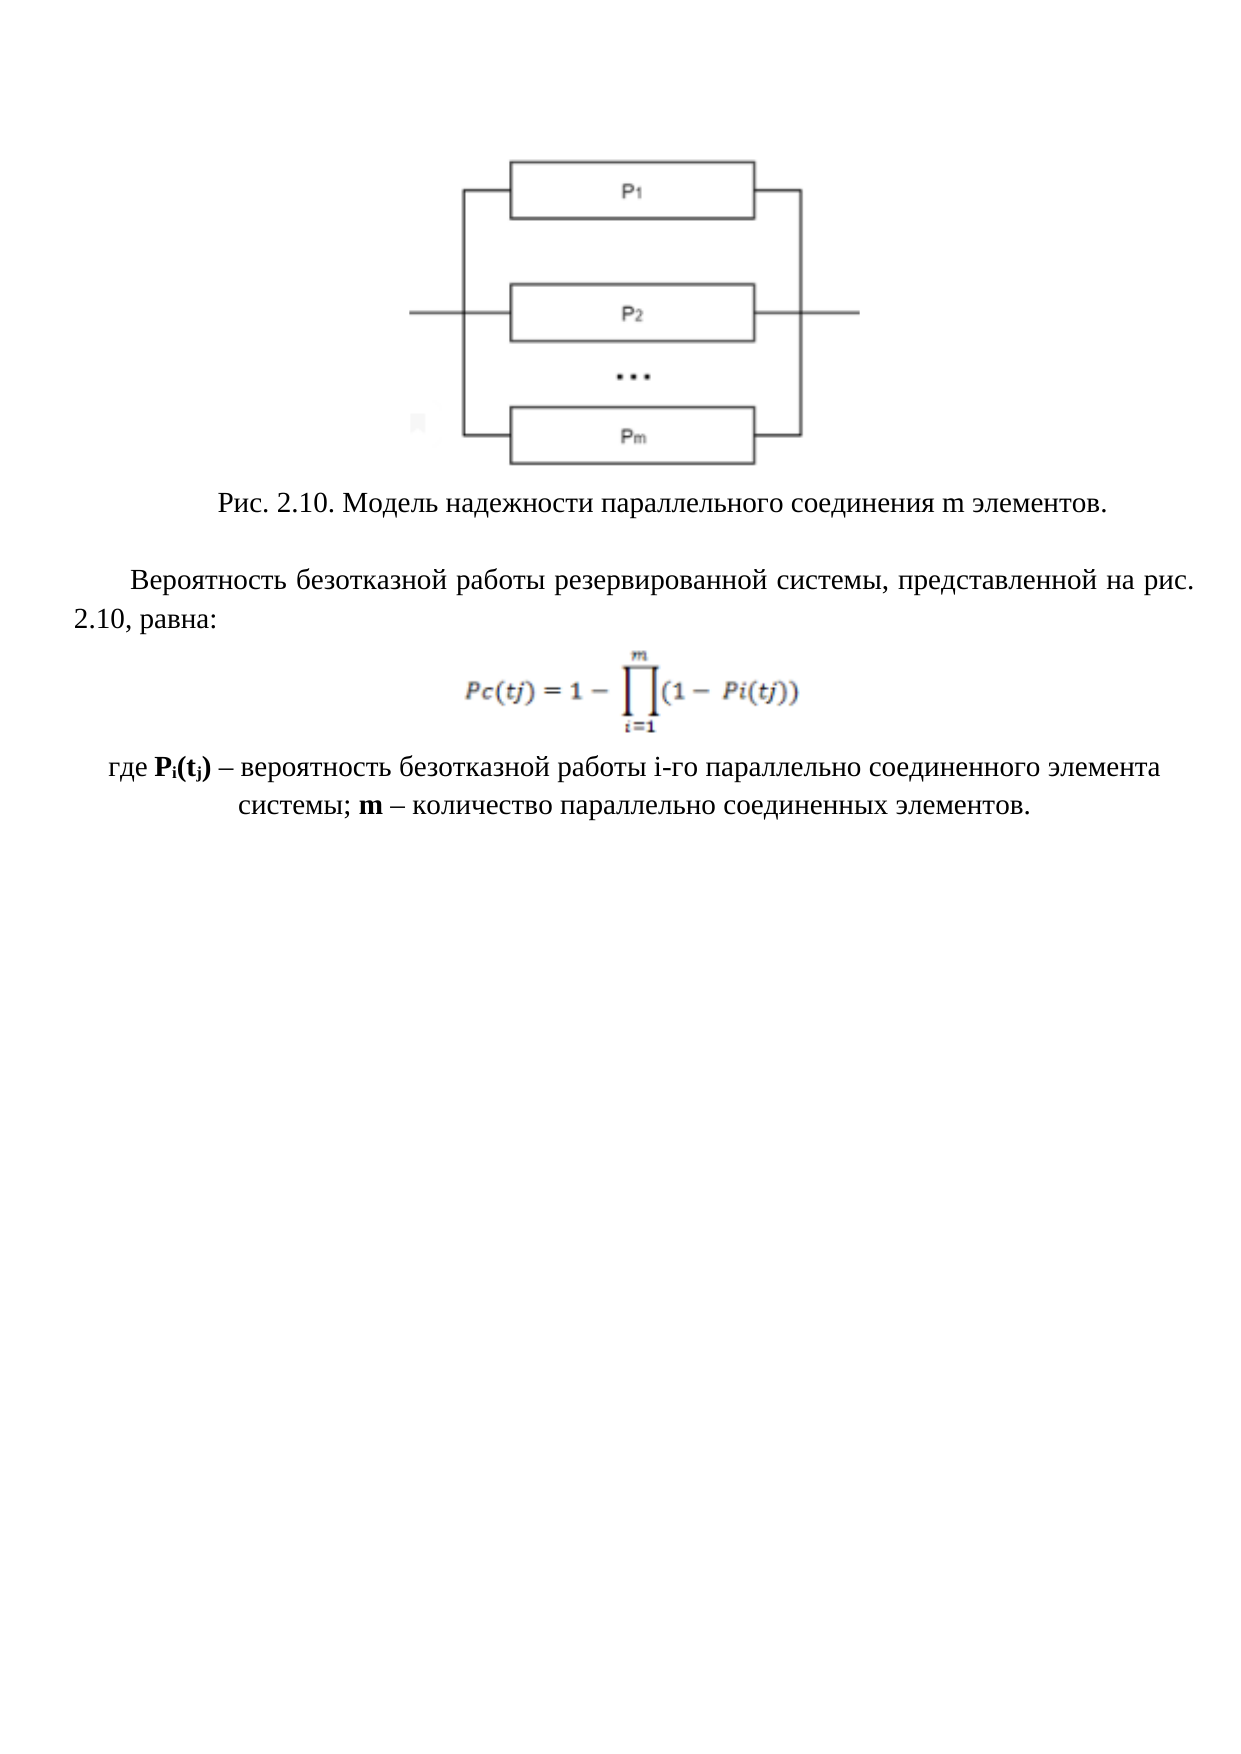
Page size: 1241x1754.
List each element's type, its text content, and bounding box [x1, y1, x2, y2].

picture [453, 639, 816, 745]
text Вероятность безотказной работы резервированной системы, представленной на рис. 2.10, равна: [74, 562, 1195, 634]
text Рис. 2.10. Модель надежности параллельного соединения m элементов. [74, 485, 1195, 519]
text где Pi(tj) – вероятность безотказной работы i-го параллельно соединенного элемента системы; m – количество параллельно соединенных элементов. [74, 749, 1195, 821]
picture [409, 150, 860, 482]
